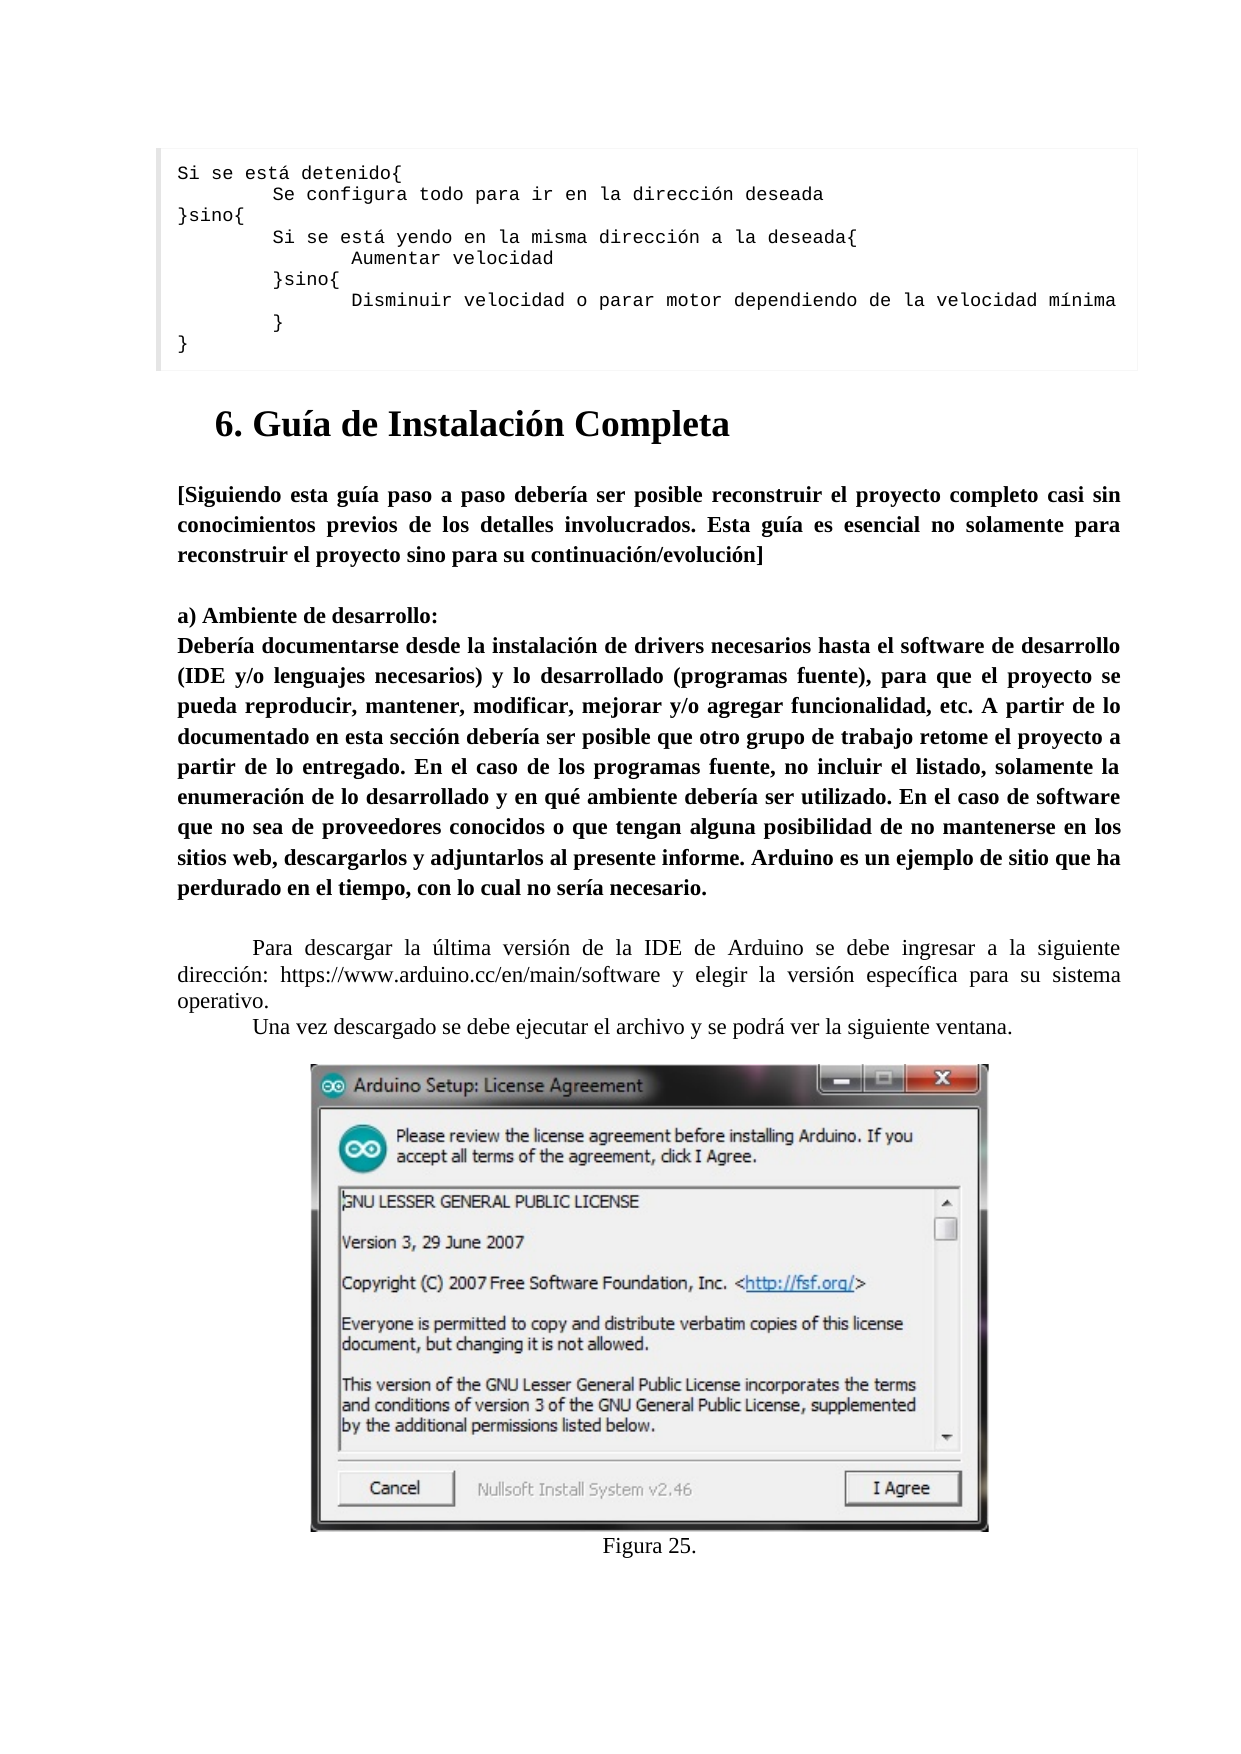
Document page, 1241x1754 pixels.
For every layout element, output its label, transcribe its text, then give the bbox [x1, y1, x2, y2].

text Se configura todo para ir en la dirección deseada [177, 185, 1122, 206]
list Guía de Instalación Completa [214, 401, 1122, 444]
text Si se está yendo en la misma dirección a la deseada{ [177, 227, 1122, 249]
text Si se está detenido{ [161, 149, 1137, 185]
text Aumentar velocidad [177, 249, 1122, 270]
text } [161, 318, 1137, 370]
text a) Ambiente de desarrollo: [177, 602, 1122, 628]
text [Siguiendo esta guía paso a paso debería ser posible reconstruir el proyecto completo casi sin conocimientos previos de los detalles involucrados. Esta guía es esencial no solamente para reconstruir el proyecto sino para su continuación/evolución] [177, 481, 1122, 568]
picture [310, 1064, 989, 1532]
text Para descargar la última versión de la IDE de Arduino se debe ingresar a la siguiente dirección: https://www.arduino.cc/en/main/software y elegir la versión específica para su sistema operativo. [177, 934, 1122, 1013]
text }sino{ [177, 270, 1122, 291]
text Figura 25. [177, 1532, 1122, 1558]
text Debería documentarse desde la instalación de drivers necesarios hasta el software de desarrollo (IDE y/o lenguajes necesarios) y lo desarrollado (programas fuente), para que el proyecto se pueda reproducir, mantener, modificar, mejorar y/o agregar funcionalidad, etc. A partir de lo documentado en esta sección debería ser posible que otro grupo de trabajo retome el proyecto a partir de lo entregado. En el caso de los programas fuente, no incluir el listado, solamente la enumeración de lo desarrollado y en qué ambiente debería ser utilizado. En el caso de software que no sea de proveedores conocidos o que tengan alguna posibilidad de no mantenerse en los sitios web, descargarlos y adjuntarlos al presente informe. Arduino es un ejemplo de sitio que ha perdurado en el tiempo, con lo cual no sería necesario. [177, 632, 1122, 900]
text }sino{ [177, 206, 1122, 227]
text Una vez descargado se debe ejecutar el archivo y se podrá ver la siguiente ventana. [177, 1013, 1122, 1040]
text Disminuir velocidad o parar motor dependiendo de la velocidad mínima [177, 291, 1122, 312]
